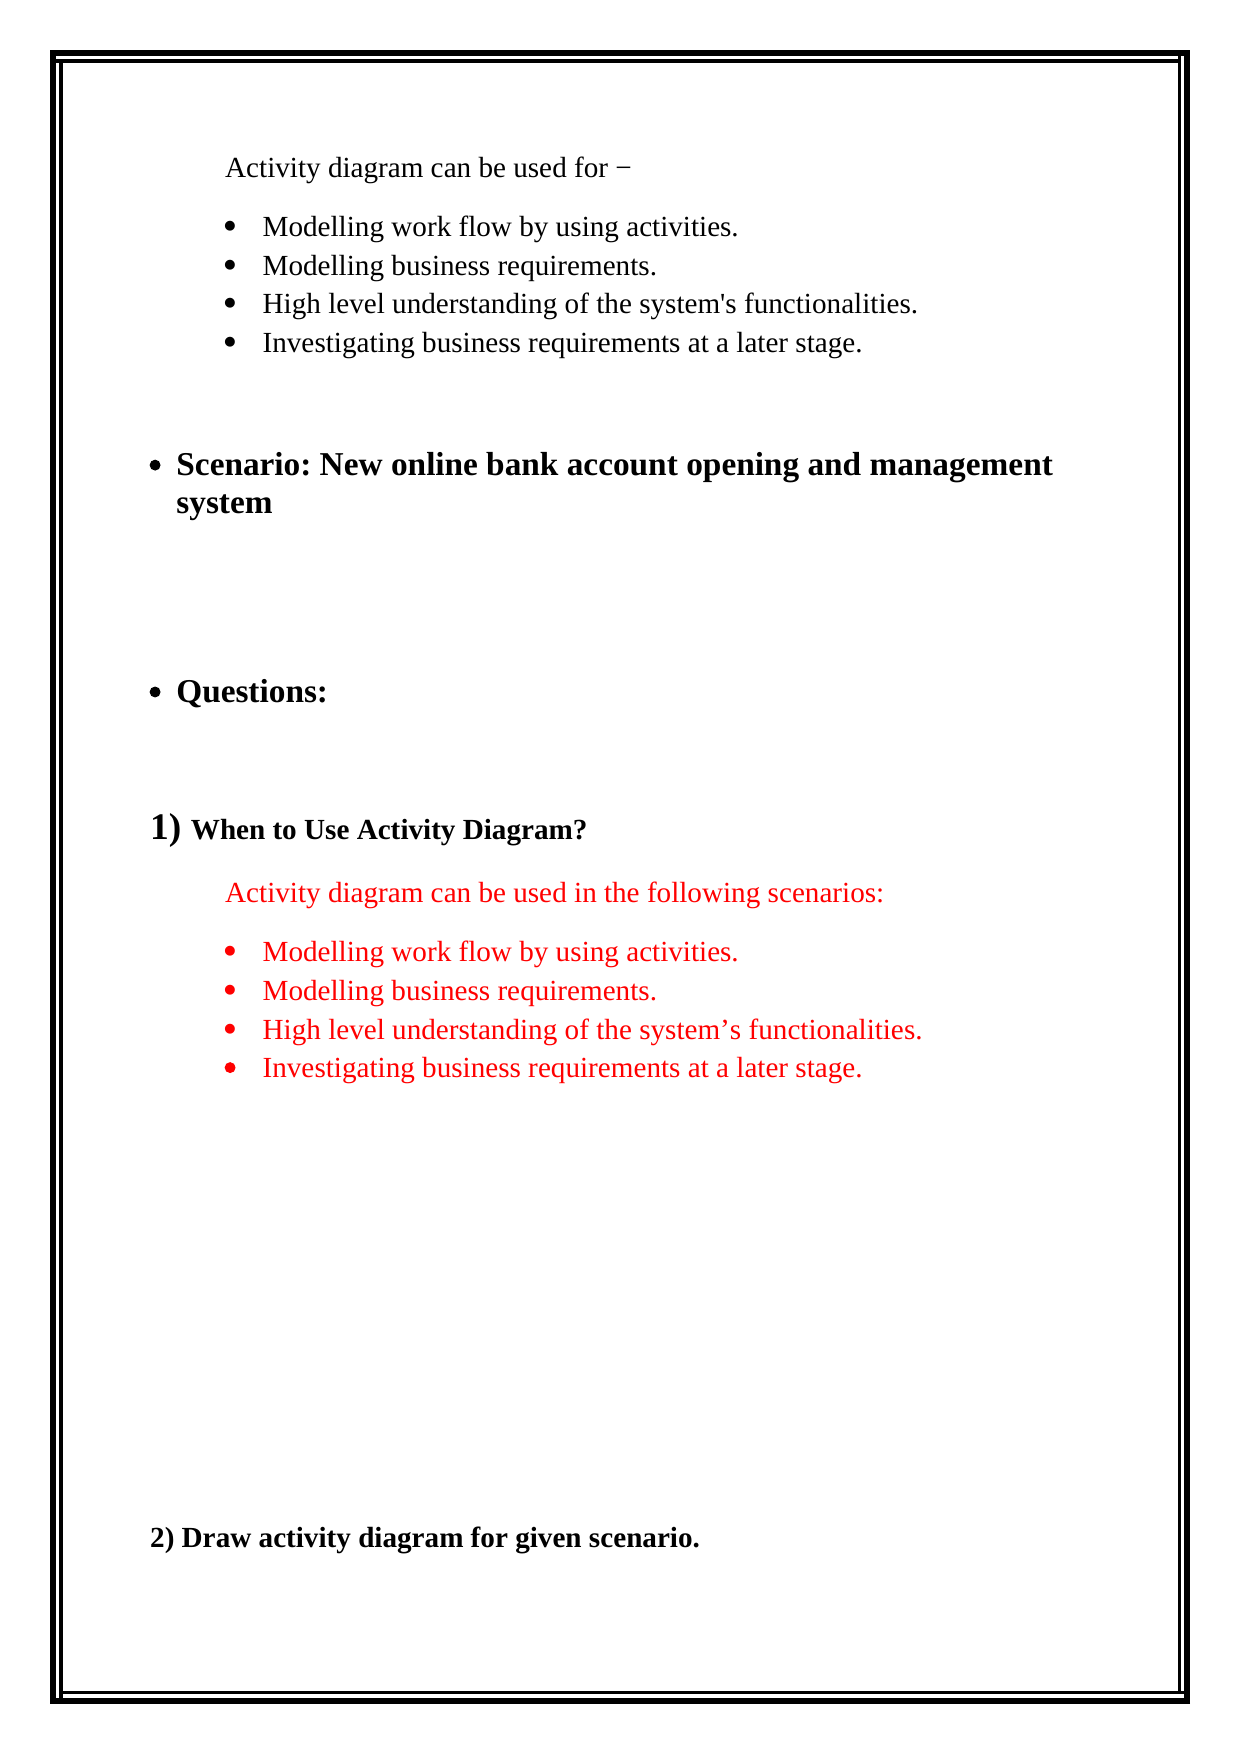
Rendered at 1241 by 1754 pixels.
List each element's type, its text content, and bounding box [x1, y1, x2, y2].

list High level understanding of the system’s functionalities. [225, 1012, 1090, 1046]
list Modelling business requirements. [225, 973, 1090, 1007]
text Activity diagram can be used for − [225, 150, 1090, 183]
text 1) When to Use Activity Diagram? [150, 805, 1090, 848]
subtitle Scenario: New online bank account opening and management system [150, 444, 1090, 521]
subtitle Questions: [150, 671, 1090, 709]
list Modelling work flow by using activities. [225, 934, 1090, 968]
list Modelling business requirements. [225, 248, 1090, 282]
list Investigating business requirements at a later stage. [225, 325, 1090, 359]
list Modelling work flow by using activities. [225, 209, 1090, 243]
text 2) Draw activity diagram for given scenario. [150, 1520, 1090, 1554]
text Activity diagram can be used in the following scenarios: [150, 875, 1090, 909]
list High level understanding of the system's functionalities. [225, 287, 1090, 320]
list Investigating business requirements at a later stage. [225, 1051, 1090, 1084]
